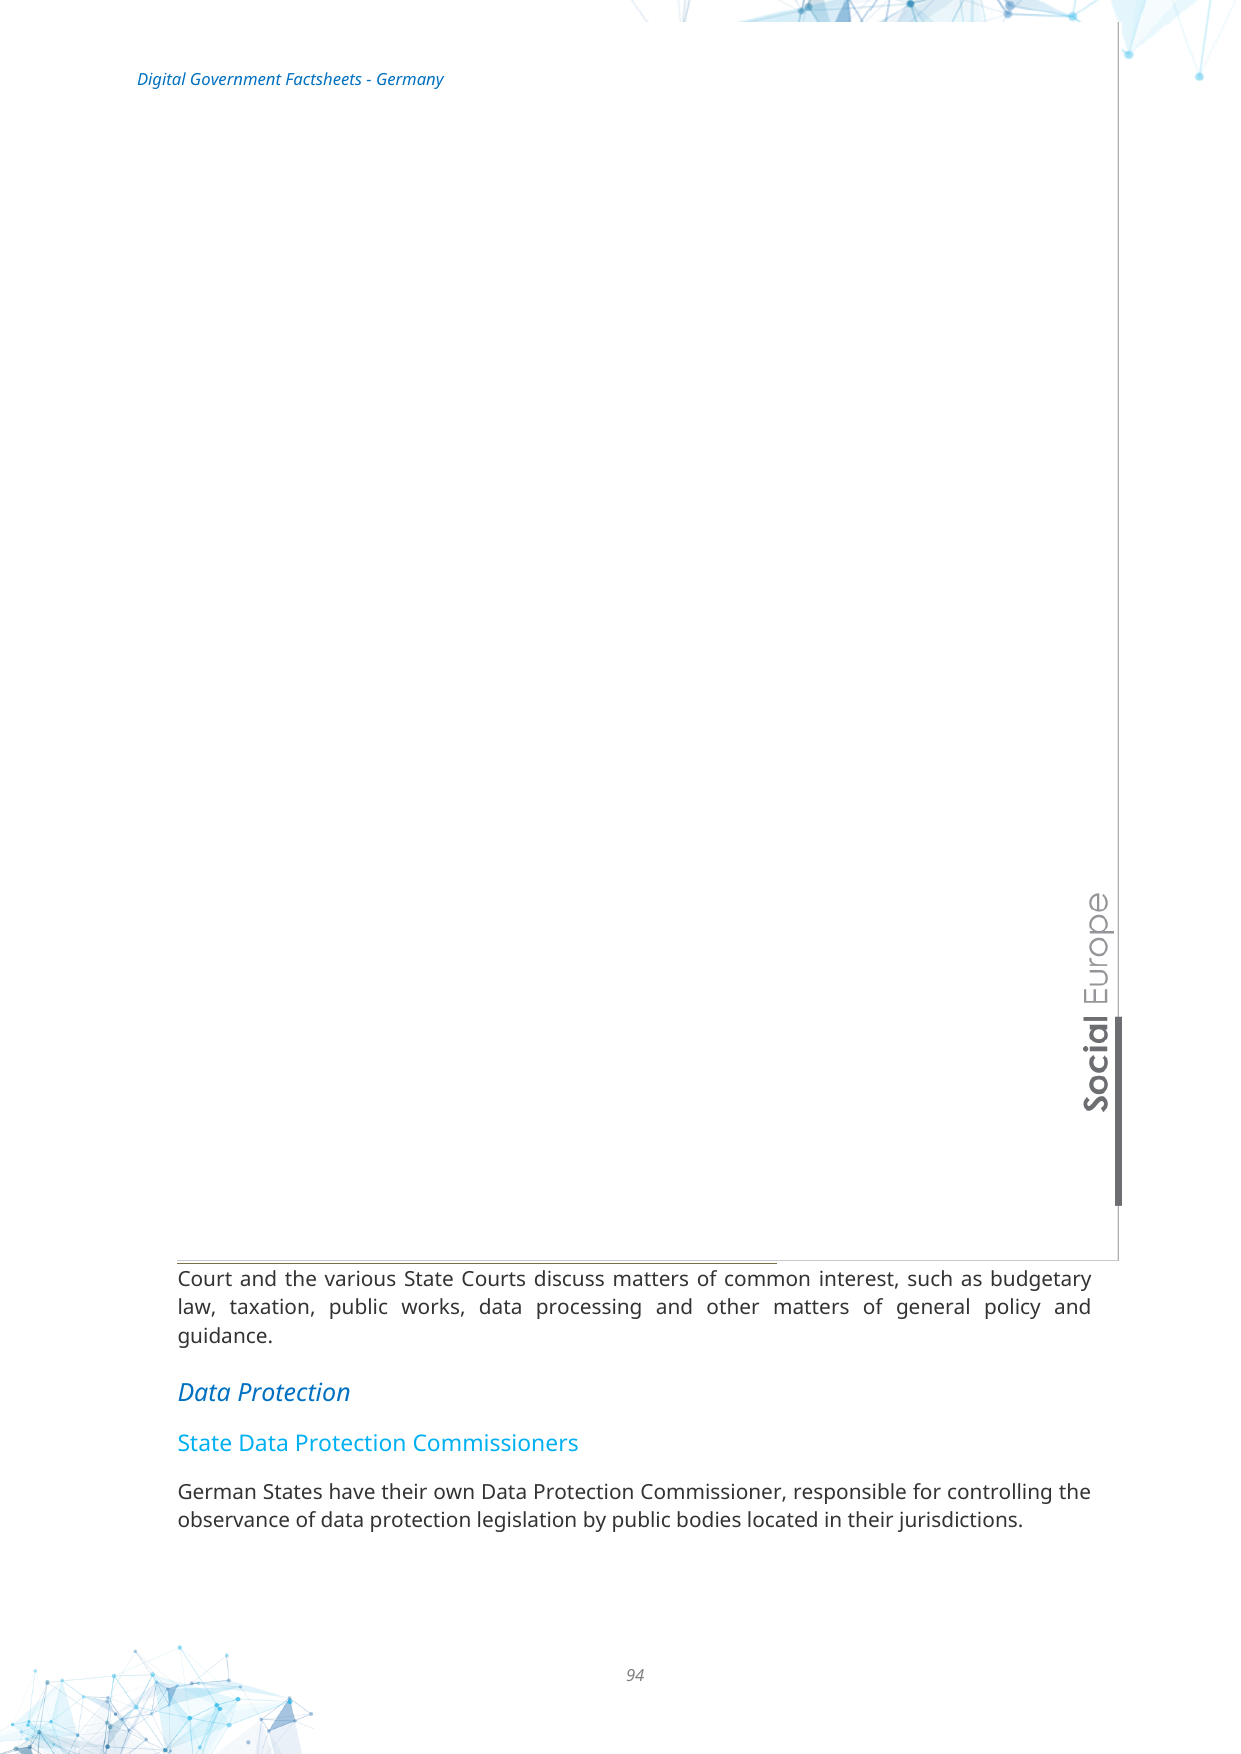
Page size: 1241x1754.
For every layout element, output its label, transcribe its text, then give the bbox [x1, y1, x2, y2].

picture [177, 22, 1122, 1261]
text Each German State (Land) has its own audit body, which liaises and works on equal terms with the Federal Court of Accounts, in areas where there is dual responsibility for the provision and delivery of public services. In cases where the Federal Court works with one or more of the State Courts, they perform joint audits or agree to divide audit responsibilities among their respective organisations. There are also joint working parties where the Federal Court and the various State Courts discuss matters of common interest, such as budgetary law, taxation, public works, data processing and other matters of general policy and guidance. [177, 1264, 1092, 1349]
subtitle Data Protection [177, 1374, 1092, 1408]
text German States have their own Data Protection Commissioner, responsible for controlling the observance of data protection legislation by public bodies located in their jurisdictions. [177, 1477, 1092, 1534]
subtitle State Data Protection Commissioners [177, 1427, 1092, 1458]
